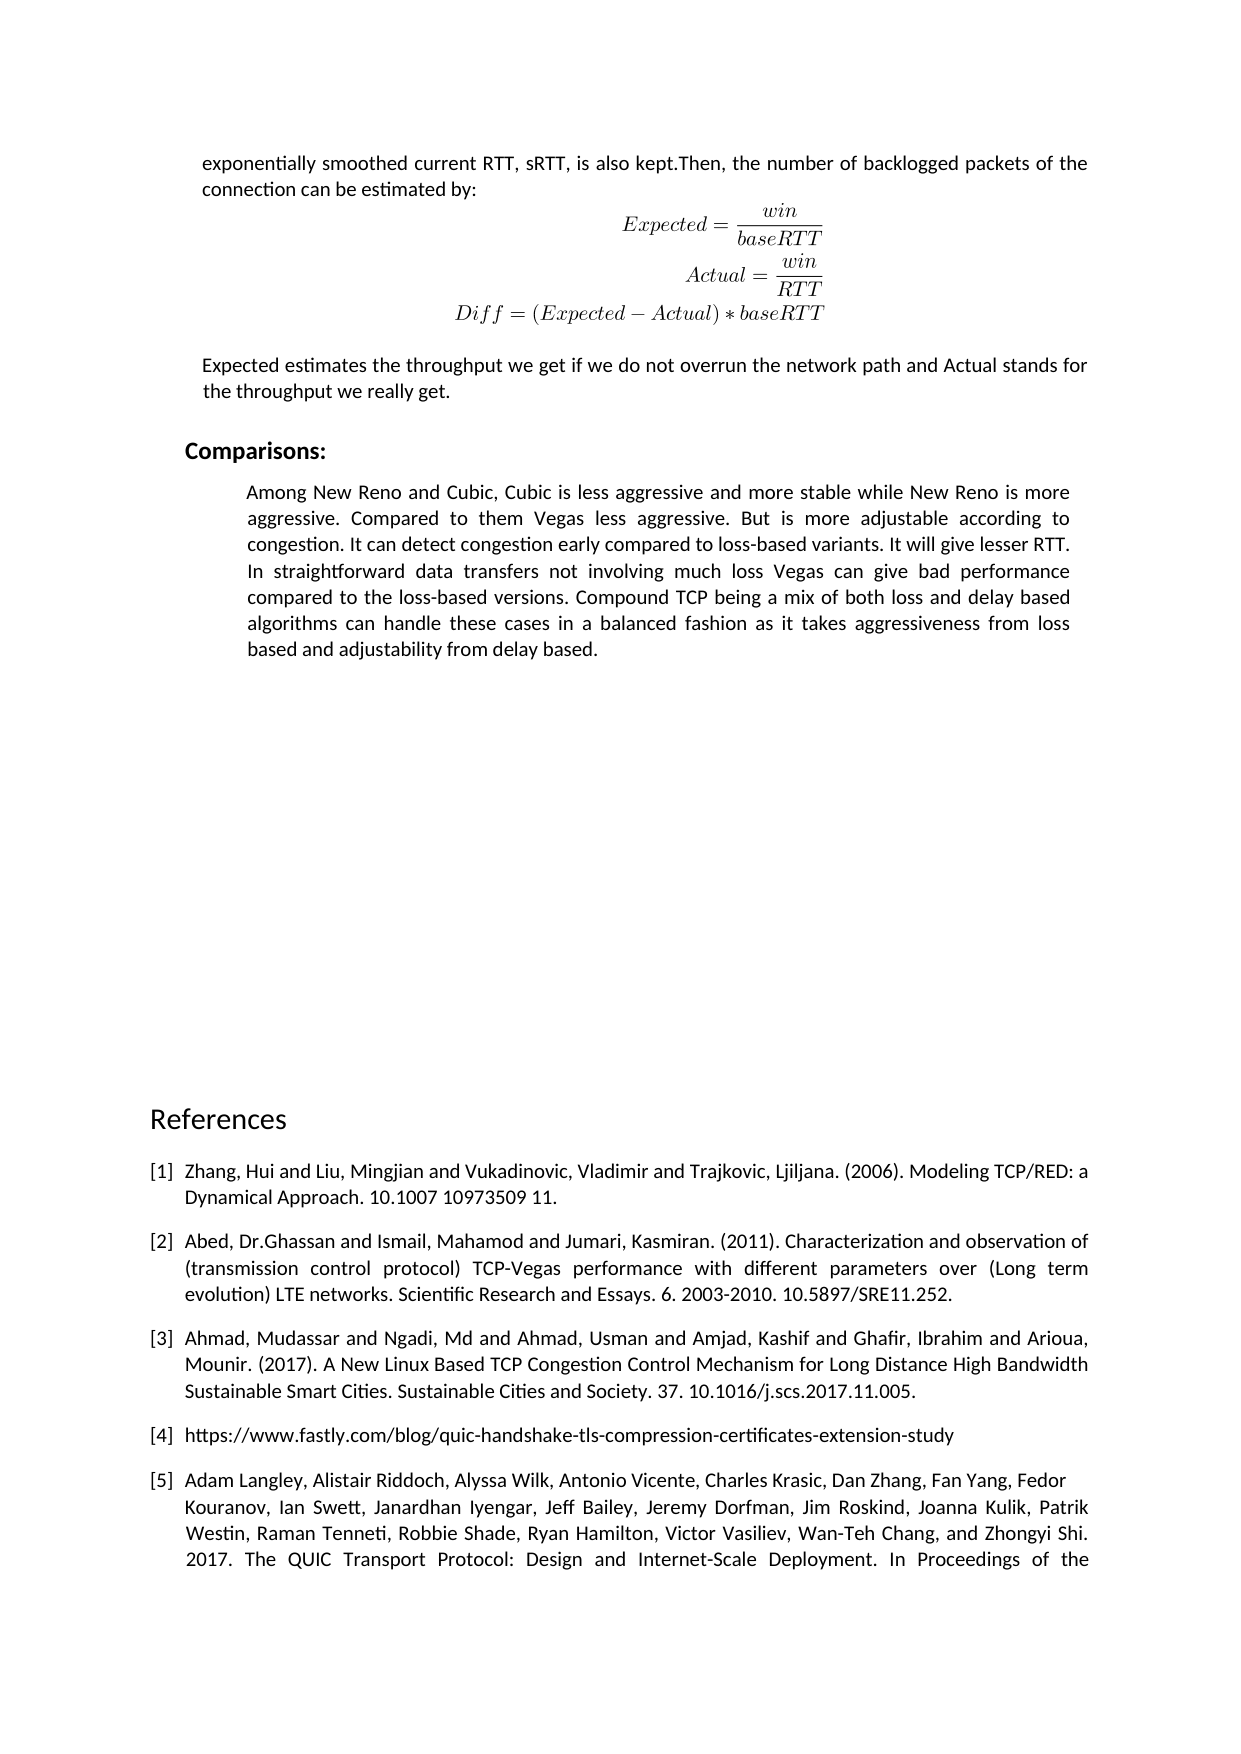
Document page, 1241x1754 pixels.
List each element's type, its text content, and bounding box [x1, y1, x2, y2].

list Zhang, Hui and Liu, Mingjian and Vukadinovic, Vladimir and Trajkovic, Ljiljana. (2006). Modeling TCP/RED: a Dynamical Approach. 10.1007 10973509 11. [150, 1158, 1090, 1209]
text Expected estimates the throughput we get if we do not overrun the network path and Actual stands for the throughput we really get. [202, 352, 1090, 404]
text Comparisons: [150, 435, 1090, 466]
subtitle References [150, 1100, 1090, 1137]
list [184, 150, 1090, 202]
text Among New Reno and Cubic, Cubic is less aggressive and more stable while New Reno is more aggressive. Compared to them Vegas less aggressive. But is more adjustable according to congestion. It can detect congestion early compared to loss-based variants. It will give lesser RTT. In straightforward data transfers not involving much loss Vegas can give bad performance compared to the loss-based versions. Compound TCP being a mix of both loss and delay based algorithms can handle these cases in a balanced fashion as it takes aggressiveness from loss based and adjustability from delay based. [246, 479, 1072, 662]
list https://www.fastly.com/blog/quic-handshake-tls-compression-certificates-extension-study [150, 1422, 1090, 1448]
list Adam Langley, Alistair Riddoch, Alyssa Wilk, Antonio Vicente, Charles Krasic, Dan Zhang, Fan Yang, Fedor [150, 1467, 1090, 1492]
list Abed, Dr.Ghassan and Ismail, Mahamod and Jumari, Kasmiran. (2011). Characterization and observation of (transmission control protocol) TCP-Vegas performance with different parameters over (Long term evolution) LTE networks. Scientific Research and Essays. 6. 2003-2010. 10.5897/SRE11.252. [150, 1229, 1090, 1306]
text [184, 1494, 1090, 1572]
picture [454, 202, 825, 325]
list Ahmad, Mudassar and Ngadi, Md and Ahmad, Usman and Amjad, Kashif and Ghafir, Ibrahim and Arioua, Mounir. (2017). A New Linux Based TCP Congestion Control Mechanism for Long Distance High Bandwidth Sustainable Smart Cities. Sustainable Cities and Society. 37. 10.1016/j.scs.2017.11.005. [150, 1326, 1090, 1403]
